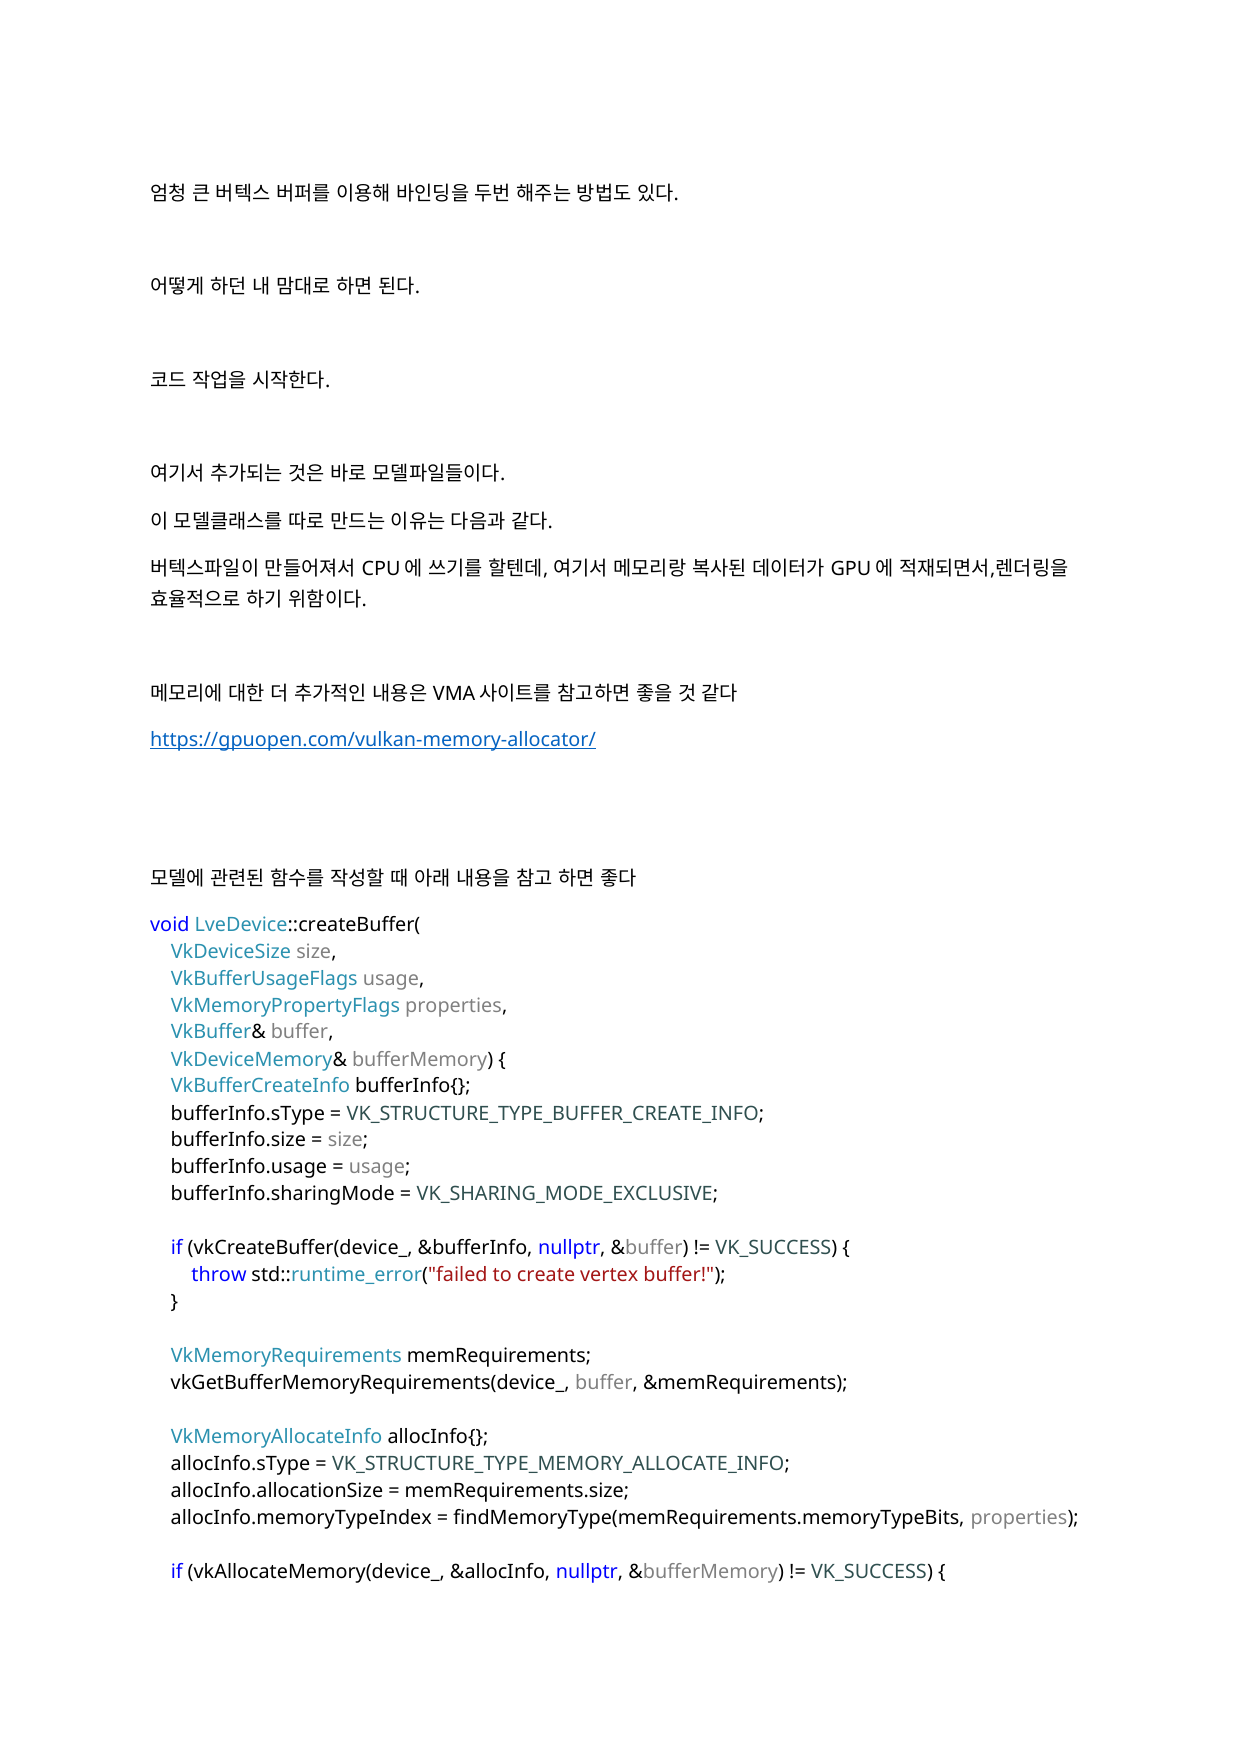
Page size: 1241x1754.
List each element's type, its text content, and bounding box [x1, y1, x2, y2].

text VkDeviceSize size, [150, 937, 1090, 964]
text 어떻게 하던 내 맘대로 하면 된다. [150, 271, 1090, 299]
text VkBuffer& buffer, [150, 1018, 1090, 1045]
text allocInfo.sType = VK_STRUCTURE_TYPE_MEMORY_ALLOCATE_INFO; [150, 1449, 1090, 1476]
text vkGetBufferMemoryRequirements(device_, buffer, &memRequirements); [150, 1368, 1090, 1396]
text VkBufferUsageFlags usage, [150, 964, 1090, 991]
text bufferInfo.size = size; [150, 1126, 1090, 1153]
text void LveDevice::createBuffer( [150, 910, 1090, 937]
text 메모리에 대한 더 추가적인 내용은 VMA사이트를 참고하면 좋을 것 같다 [150, 677, 1090, 706]
text bufferInfo.sharingMode = VK_SHARING_MODE_EXCLUSIVE; [150, 1180, 1090, 1207]
text 이 모델클래스를 따로 만드는 이유는 다음과 같다. [150, 505, 1090, 534]
text VkBufferCreateInfo bufferInfo{}; [150, 1072, 1090, 1099]
text allocInfo.allocationSize = memRequirements.size; [150, 1476, 1090, 1503]
text 엄청 큰 버텍스 버퍼를 이용해 바인딩을 두번 해주는 방법도 있다. [150, 177, 1090, 206]
text VkMemoryPropertyFlags properties, [150, 991, 1090, 1018]
text 여기서 추가되는 것은 바로 모델파일들이다. [150, 457, 1090, 486]
text if (vkCreateBuffer(device_, &bufferInfo, nullptr, &buffer) != VK_SUCCESS) { [150, 1234, 1090, 1261]
text VkDeviceMemory& bufferMemory) { [150, 1045, 1090, 1072]
text bufferInfo.usage = usage; [150, 1153, 1090, 1180]
text 코드 작업을 시작한다. [150, 364, 1090, 393]
text 버텍스파일이 만들어져서 CPU에 쓰기를 할텐데, 여기서 메모리랑 복사된 데이터가 GPU에 적재되면서,렌더링을 효율적으로 하기 위함이다. [150, 553, 1090, 613]
text 모델에 관련된 함수를 작성할 때 아래 내용을 참고 하면 좋다 [150, 862, 1090, 891]
text VkMemoryRequirements memRequirements; [150, 1342, 1090, 1368]
text allocInfo.memoryTypeIndex = findMemoryType(memRequirements.memoryTypeBits, properties); [150, 1503, 1090, 1530]
text bufferInfo.sType = VK_STRUCTURE_TYPE_BUFFER_CREATE_INFO; [150, 1099, 1090, 1126]
text } [150, 1288, 1090, 1314]
text if (vkAllocateMemory(device_, &allocInfo, nullptr, &bufferMemory) != VK_SUCCESS) { [150, 1557, 1090, 1584]
text VkMemoryAllocateInfo allocInfo{}; [150, 1422, 1090, 1449]
text https://gpuopen.com/vulkan-memory-allocator/ [150, 725, 1090, 752]
text throw std::runtime_error("failed to create vertex buffer!"); [150, 1261, 1090, 1288]
